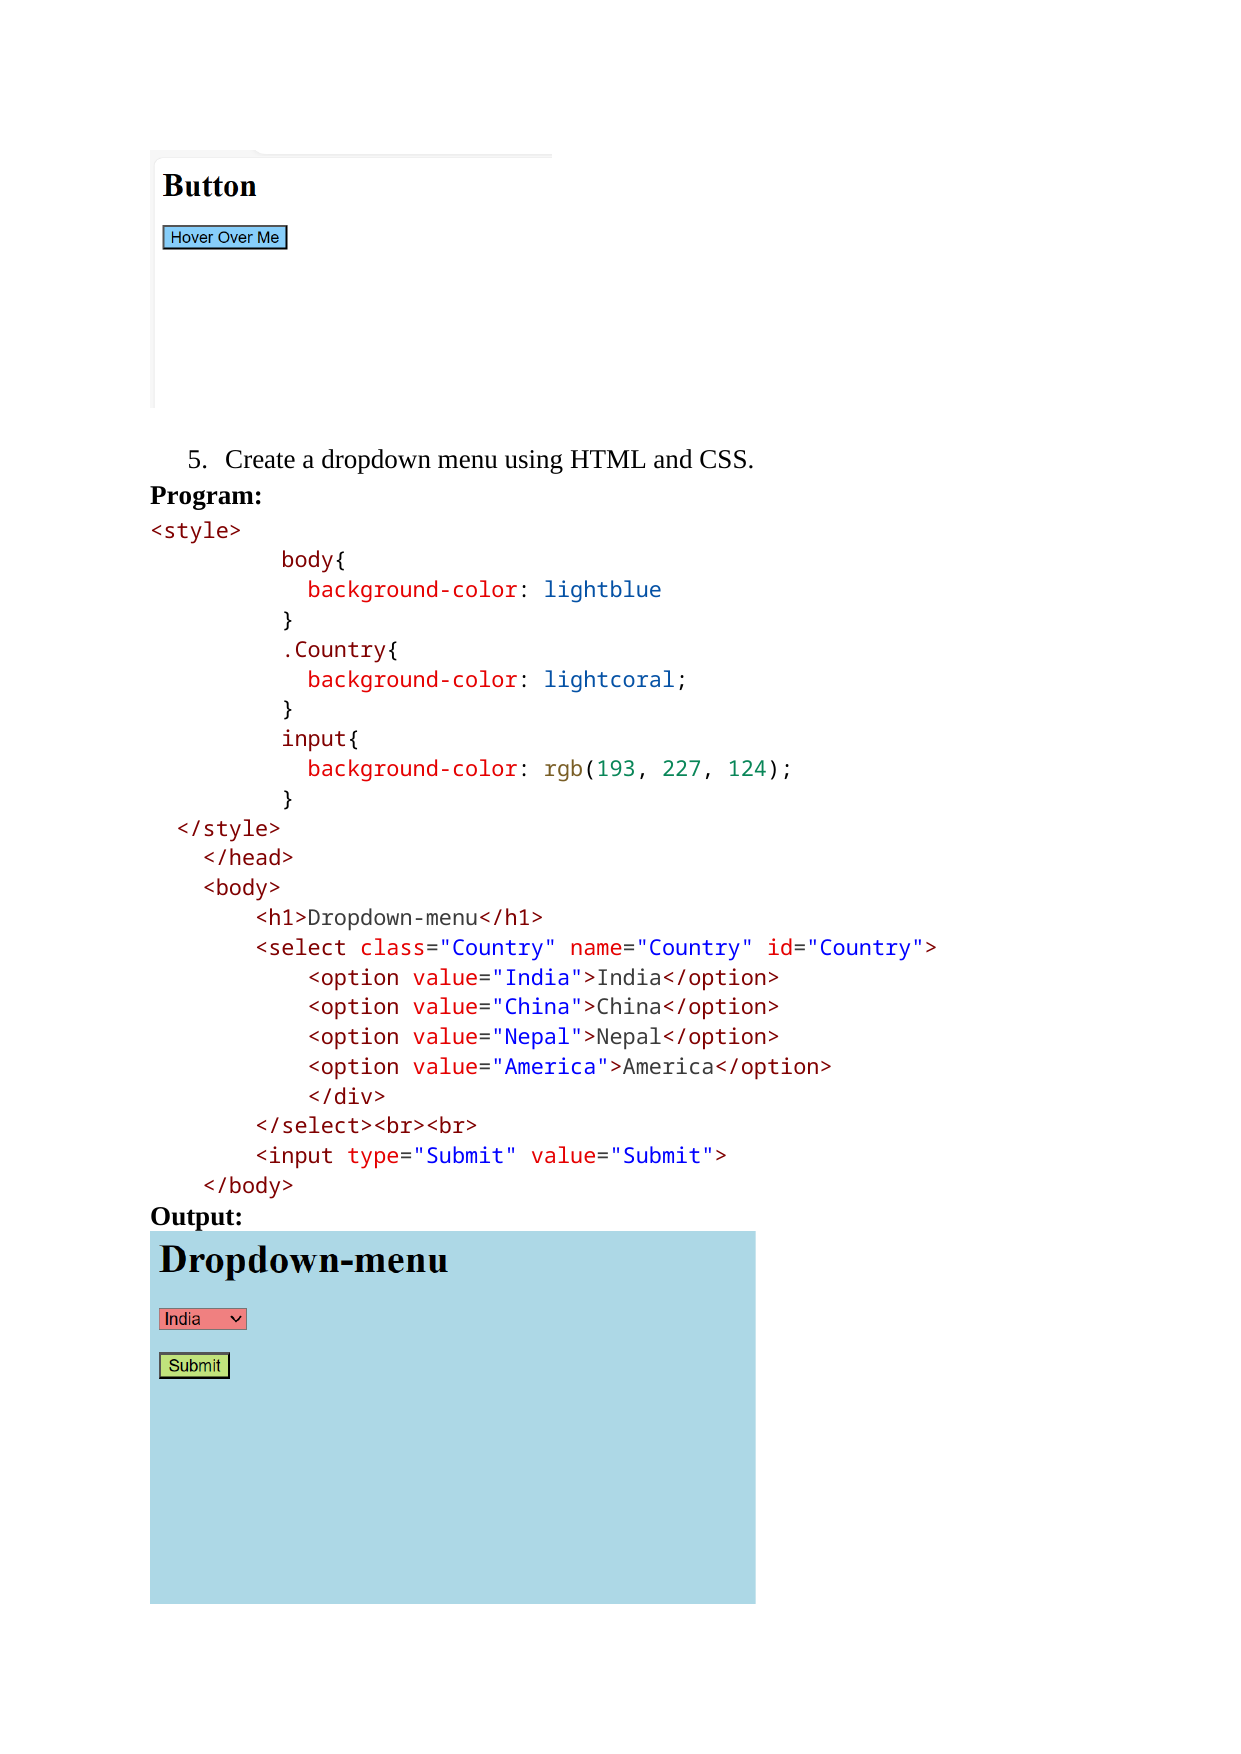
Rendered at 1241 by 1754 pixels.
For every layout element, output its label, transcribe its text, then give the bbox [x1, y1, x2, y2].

text } [150, 693, 1090, 723]
text background-color: rgb(193, 227, 124); [150, 753, 1090, 783]
text } [150, 783, 1090, 812]
picture [150, 150, 552, 408]
text <option value="India">India</option> [150, 961, 1090, 991]
list Create a dropdown menu using HTML and CSS. [187, 443, 1090, 474]
text <option value="China">China</option> [150, 991, 1090, 1021]
text </div> [150, 1081, 1090, 1110]
text <select class="Country" name="Country" id="Country"> [150, 932, 1090, 961]
text body{ [150, 544, 1090, 574]
text background-color: lightblue [150, 574, 1090, 604]
text Program: [150, 479, 1090, 510]
text <option value="Nepal">Nepal</option> [150, 1021, 1090, 1051]
text </body> [150, 1170, 1090, 1200]
text <option value="America">America</option> [150, 1051, 1090, 1081]
picture [150, 1231, 756, 1604]
text <input type="Submit" value="Submit"> [150, 1140, 1090, 1170]
text </style> [150, 812, 1090, 842]
text <h1>Dropdown-menu</h1> [150, 902, 1090, 932]
text </select><br><br> [150, 1110, 1090, 1140]
text background-color: lightcoral; [150, 663, 1090, 693]
text input{ [150, 723, 1090, 753]
text <style> [150, 514, 1090, 544]
text } [150, 604, 1090, 634]
text <body> [150, 872, 1090, 902]
text Output: [150, 1200, 1090, 1231]
text </head> [150, 842, 1090, 872]
text .Country{ [150, 634, 1090, 663]
